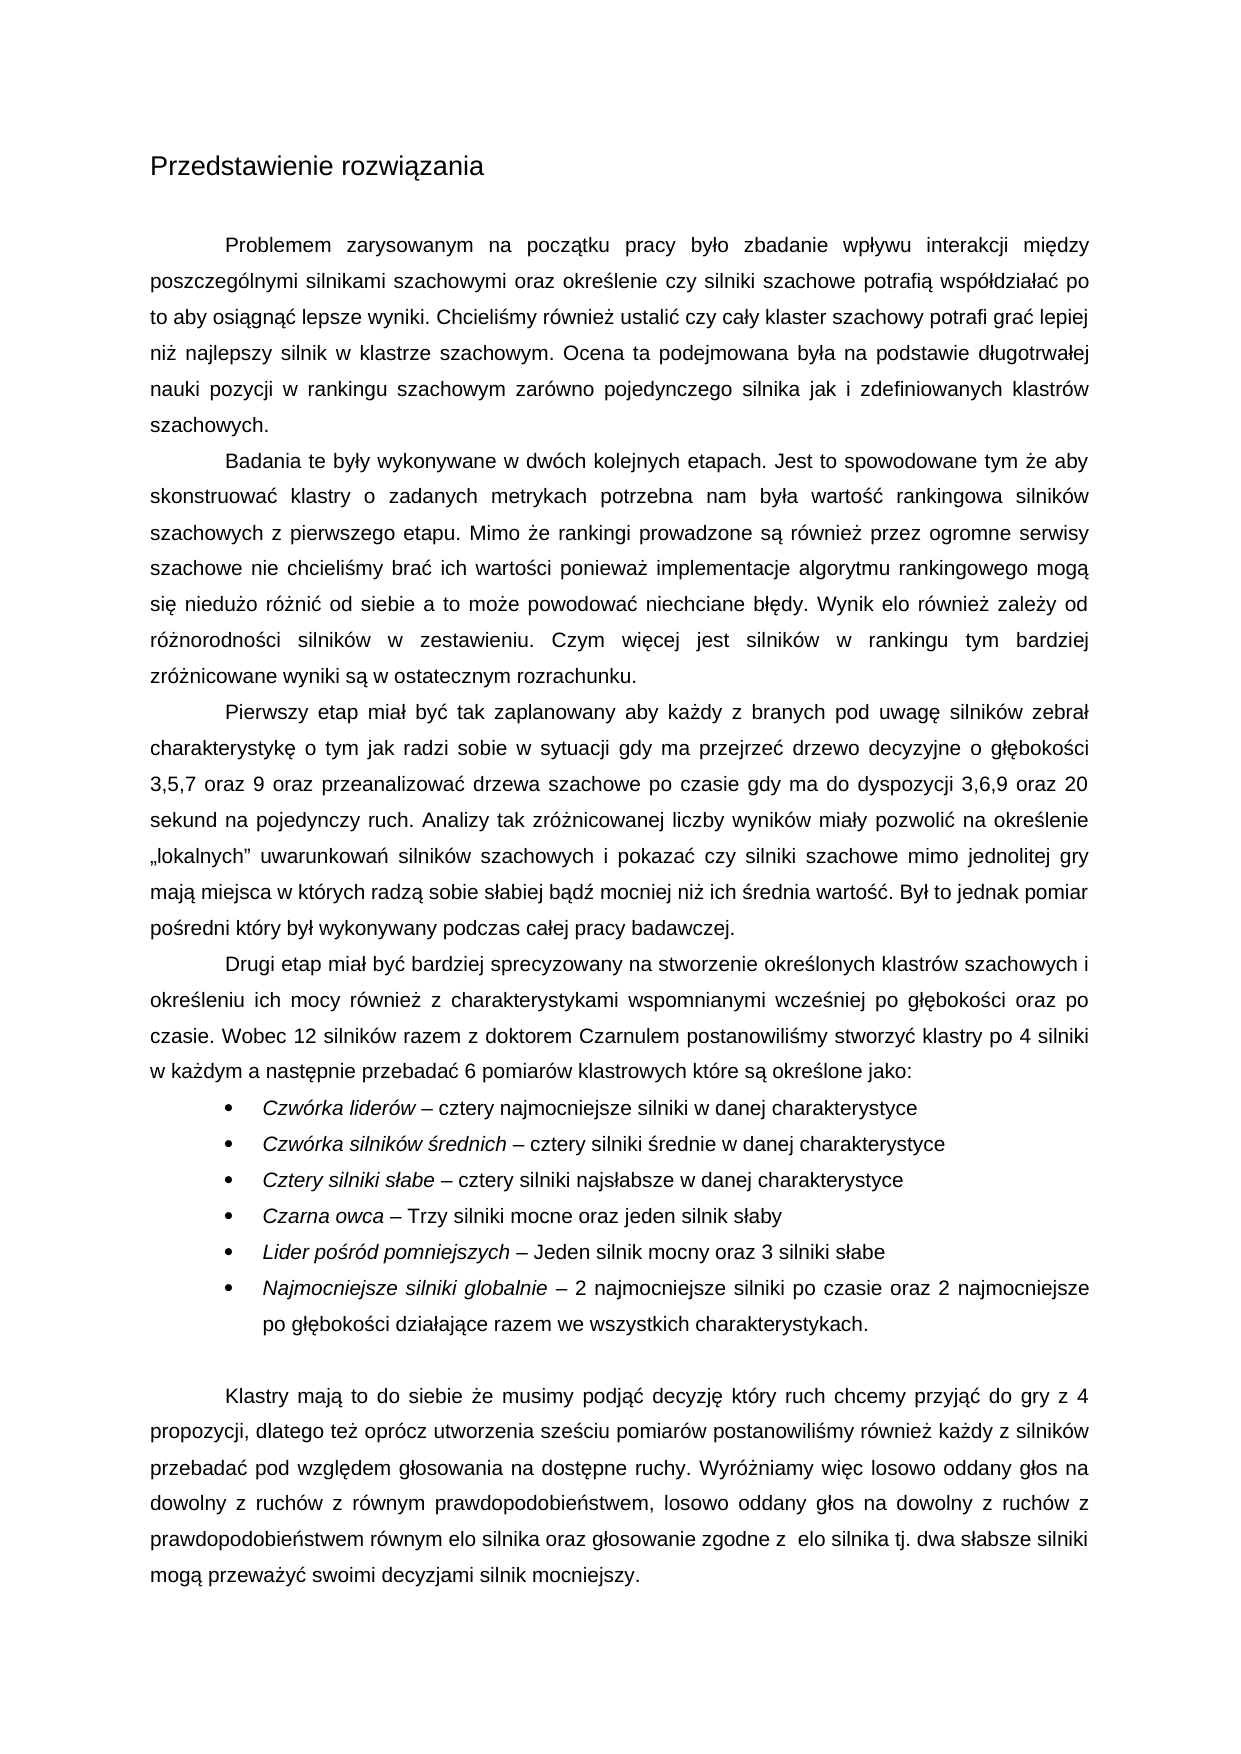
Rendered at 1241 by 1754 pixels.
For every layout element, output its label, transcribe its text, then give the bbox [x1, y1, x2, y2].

list Czwórka silników średnich – cztery silniki średnie w danej charakterystyce [225, 1131, 1090, 1155]
text Przedstawienie rozwiązania [150, 150, 1090, 181]
text Badania te były wykonywane w dwóch kolejnych etapach. Jest to spowodowane tym że aby skonstruować klastry o zadanych metrykach potrzebna nam była wartość rankingowa silników szachowych z pierwszego etapu. Mimo że rankingi prowadzone są również przez ogromne serwisy szachowe nie chcieliśmy brać ich wartości ponieważ implementacje algorytmu rankingowego mogą się niedużo różnić od siebie a to może powodować niechciane błędy. Wynik elo również zależy od różnorodności silników w zestawieniu. Czym więcej jest silników w rankingu tym bardziej zróżnicowane wyniki są w ostatecznym rozrachunku. [150, 448, 1090, 688]
list Czarna owca – Trzy silniki mocne oraz jeden silnik słaby [225, 1203, 1090, 1227]
list Najmocniejsze silniki globalnie – 2 najmocniejsze silniki po czasie oraz 2 najmocniejsze po głębokości działające razem we wszystkich charakterystykach. [225, 1276, 1090, 1336]
list Czwórka liderów – cztery najmocniejsze silniki w danej charakterystyce [225, 1095, 1090, 1119]
text Pierwszy etap miał być tak zaplanowany aby każdy z branych pod uwagę silników zebrał charakterystykę o tym jak radzi sobie w sytuacji gdy ma przejrzeć drzewo decyzyjne o głębokości 3,5,7 oraz 9 oraz przeanalizować drzewa szachowe po czasie gdy ma do dyspozycji 3,6,9 oraz 20 sekund na pojedynczy ruch. Analizy tak zróżnicowanej liczby wyników miały pozwolić na określenie „lokalnych” uwarunkowań silników szachowych i pokazać czy silniki szachowe mimo jednolitej gry mają miejsca w których radzą sobie słabiej bądź mocniej niż ich średnia wartość. Był to jednak pomiar pośredni który był wykonywany podczas całej pracy badawczej. [150, 700, 1090, 939]
text Problemem zarysowanym na początku pracy było zbadanie wpływu interakcji między poszczególnymi silnikami szachowymi oraz określenie czy silniki szachowe potrafią współdziałać po to aby osiągnąć lepsze wyniki. Chcieliśmy również ustalić czy cały klaster szachowy potrafi grać lepiej niż najlepszy silnik w klastrze szachowym. Ocena ta podejmowana była na podstawie długotrwałej nauki pozycji w rankingu szachowym zarówno pojedynczego silnika jak i zdefiniowanych klastrów szachowych. [150, 233, 1090, 436]
list Lider pośród pomniejszych – Jeden silnik mocny oraz 3 silniki słabe [225, 1239, 1090, 1263]
list Cztery silniki słabe – cztery silniki najsłabsze w danej charakterystyce [225, 1167, 1090, 1191]
text Drugi etap miał być bardziej sprecyzowany na stworzenie określonych klastrów szachowych i określeniu ich mocy również z charakterystykami wspomnianymi wcześniej po głębokości oraz po czasie. Wobec 12 silników razem z doktorem Czarnulem postanowiliśmy stworzyć klastry po 4 silniki w każdym a następnie przebadać 6 pomiarów klastrowych które są określone jako: [150, 952, 1090, 1083]
text Klastry mają to do siebie że musimy podjąć decyzję który ruch chcemy przyjąć do gry z 4 propozycji, dlatego też oprócz utworzenia sześciu pomiarów postanowiliśmy również każdy z silników przebadać pod względem głosowania na dostępne ruchy. Wyróżniamy więc losowo oddany głos na dowolny z ruchów z równym prawdopodobieństwem, losowo oddany głos na dowolny z ruchów z prawdopodobieństwem równym elo silnika oraz głosowanie zgodne z elo silnika tj. dwa słabsze silniki mogą przeważyć swoimi decyzjami silnik mocniejszy. [150, 1383, 1090, 1587]
